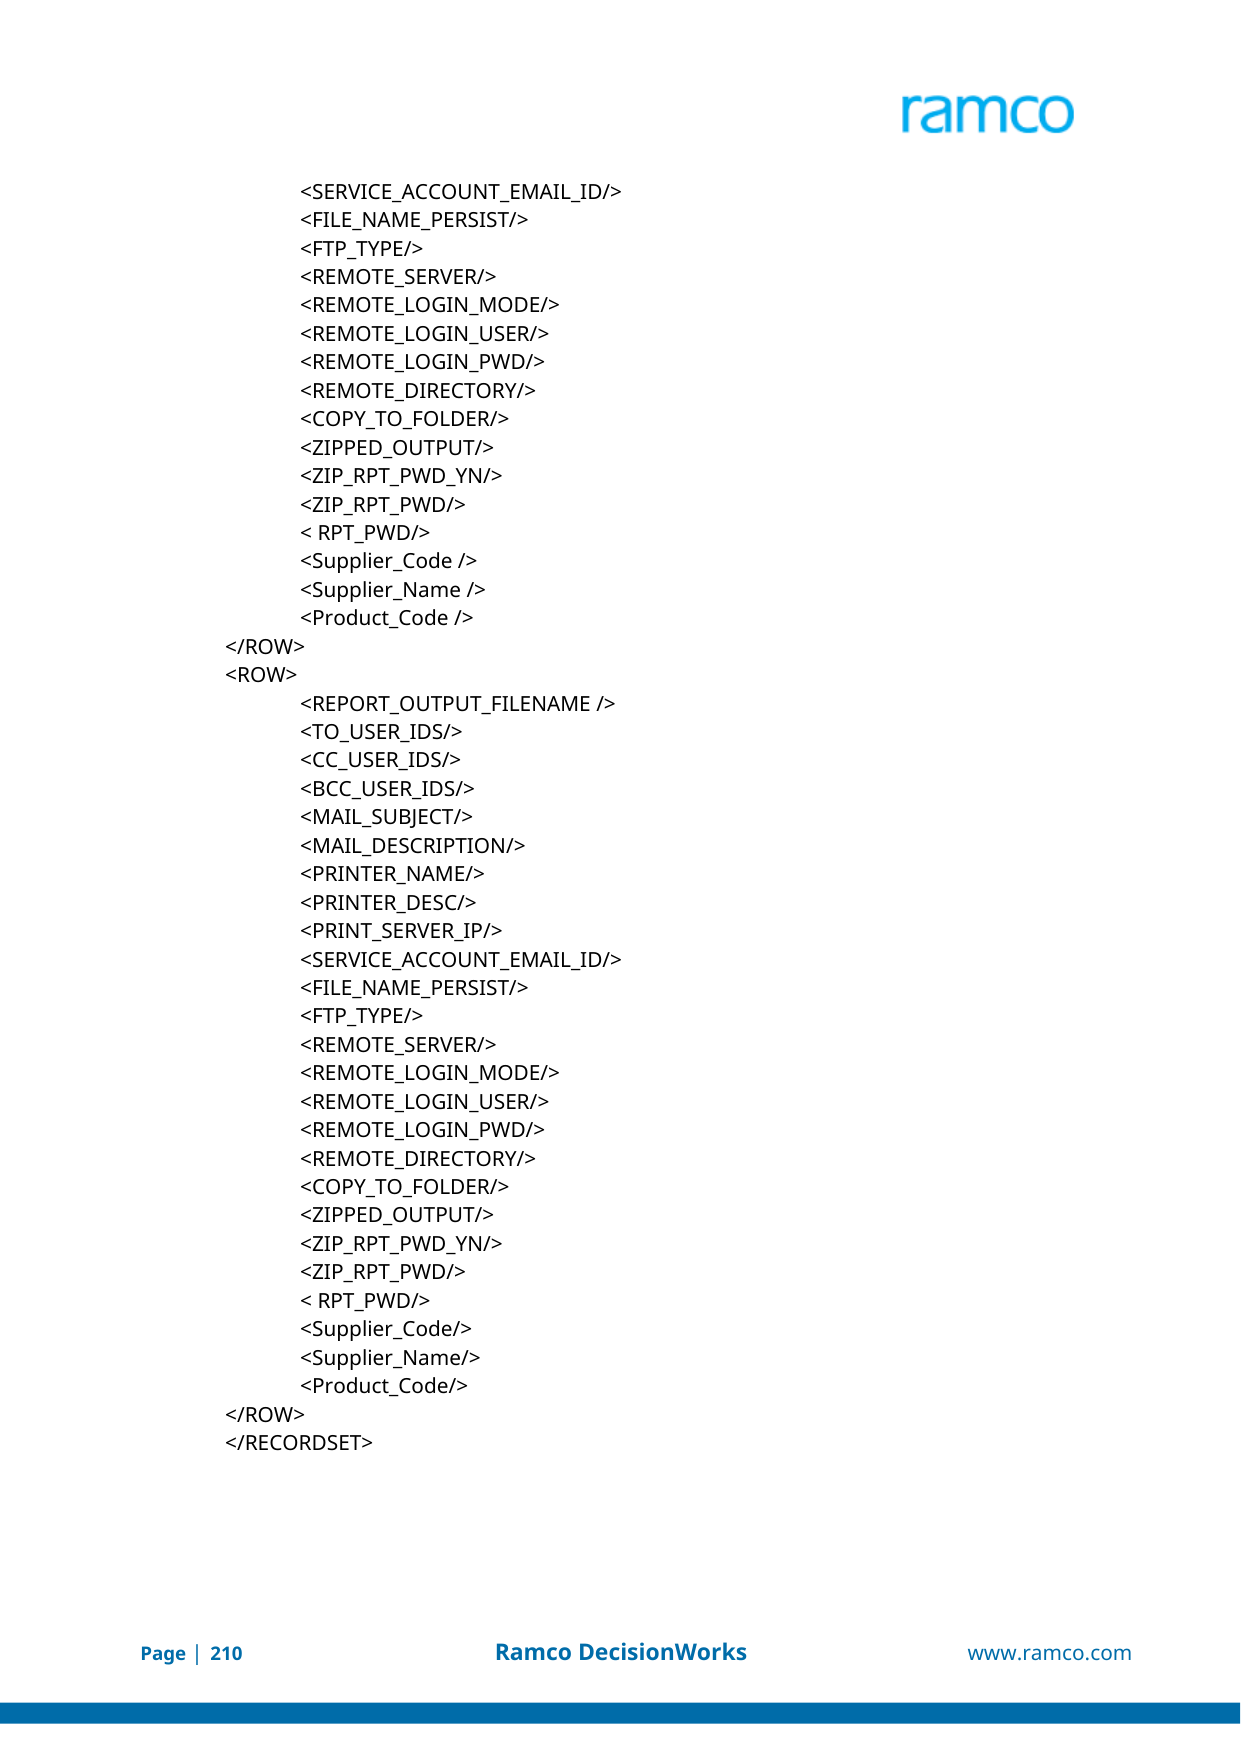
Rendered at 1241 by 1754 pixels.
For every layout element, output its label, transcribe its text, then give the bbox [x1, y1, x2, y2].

text <Product_Code/> [225, 1371, 1090, 1400]
picture [887, 75, 1091, 149]
text <SERVICE_ACCOUNT_EMAIL_ID/> [225, 945, 1090, 973]
text <COPY_TO_FOLDER/> [225, 1172, 1090, 1201]
text <FTP_TYPE/> [225, 1002, 1090, 1030]
text <PRINTER_DESC/> [225, 888, 1090, 916]
text <PRINTER_NAME/> [225, 859, 1090, 888]
text <ZIP_RPT_PWD_YN/> [225, 1229, 1090, 1257]
text <MAIL_SUBJECT/> [225, 802, 1090, 831]
text <REMOTE_SERVER/> [225, 1030, 1090, 1058]
text <FILE_NAME_PERSIST/> [225, 205, 1090, 234]
text <REPORT_OUTPUT_FILENAME /> [225, 689, 1090, 717]
text <MAIL_DESCRIPTION/> [225, 831, 1090, 859]
text <ROW> [225, 660, 1090, 689]
text <ZIPPED_OUTPUT/> [225, 433, 1090, 461]
text < RPT_PWD/> [225, 1286, 1090, 1314]
text <ZIPPED_OUTPUT/> [225, 1201, 1090, 1229]
text <Supplier_Code /> [225, 547, 1090, 575]
text <REMOTE_LOGIN_PWD/> [225, 1115, 1090, 1144]
text <ZIP_RPT_PWD_YN/> [225, 461, 1090, 490]
text < RPT_PWD/> [225, 518, 1090, 547]
text <PRINT_SERVER_IP/> [225, 916, 1090, 945]
text <REMOTE_DIRECTORY/> [225, 376, 1090, 404]
text <TO_USER_IDS/> [225, 717, 1090, 746]
text <REMOTE_LOGIN_MODE/> [225, 291, 1090, 319]
text <Supplier_Name /> [225, 575, 1090, 603]
text <Supplier_Name/> [225, 1343, 1090, 1371]
text <BCC_USER_IDS/> [225, 774, 1090, 802]
text <Product_Code /> [225, 603, 1090, 632]
text <REMOTE_LOGIN_PWD/> [225, 347, 1090, 376]
text </RECORDSET> [225, 1428, 1090, 1457]
text <REMOTE_DIRECTORY/> [225, 1144, 1090, 1172]
text </ROW> [225, 1400, 1090, 1428]
text <SERVICE_ACCOUNT_EMAIL_ID/> [225, 177, 1090, 205]
text <FTP_TYPE/> [225, 234, 1090, 262]
text <REMOTE_LOGIN_MODE/> [225, 1058, 1090, 1087]
text <FILE_NAME_PERSIST/> [225, 973, 1090, 1002]
text <REMOTE_SERVER/> [225, 262, 1090, 291]
text <CC_USER_IDS/> [225, 746, 1090, 774]
text </ROW> [225, 632, 1090, 660]
text <ZIP_RPT_PWD/> [225, 1257, 1090, 1286]
text <REMOTE_LOGIN_USER/> [225, 319, 1090, 347]
text <REMOTE_LOGIN_USER/> [225, 1087, 1090, 1115]
text <COPY_TO_FOLDER/> [225, 404, 1090, 433]
text <Supplier_Code/> [225, 1314, 1090, 1343]
text <ZIP_RPT_PWD/> [225, 490, 1090, 518]
